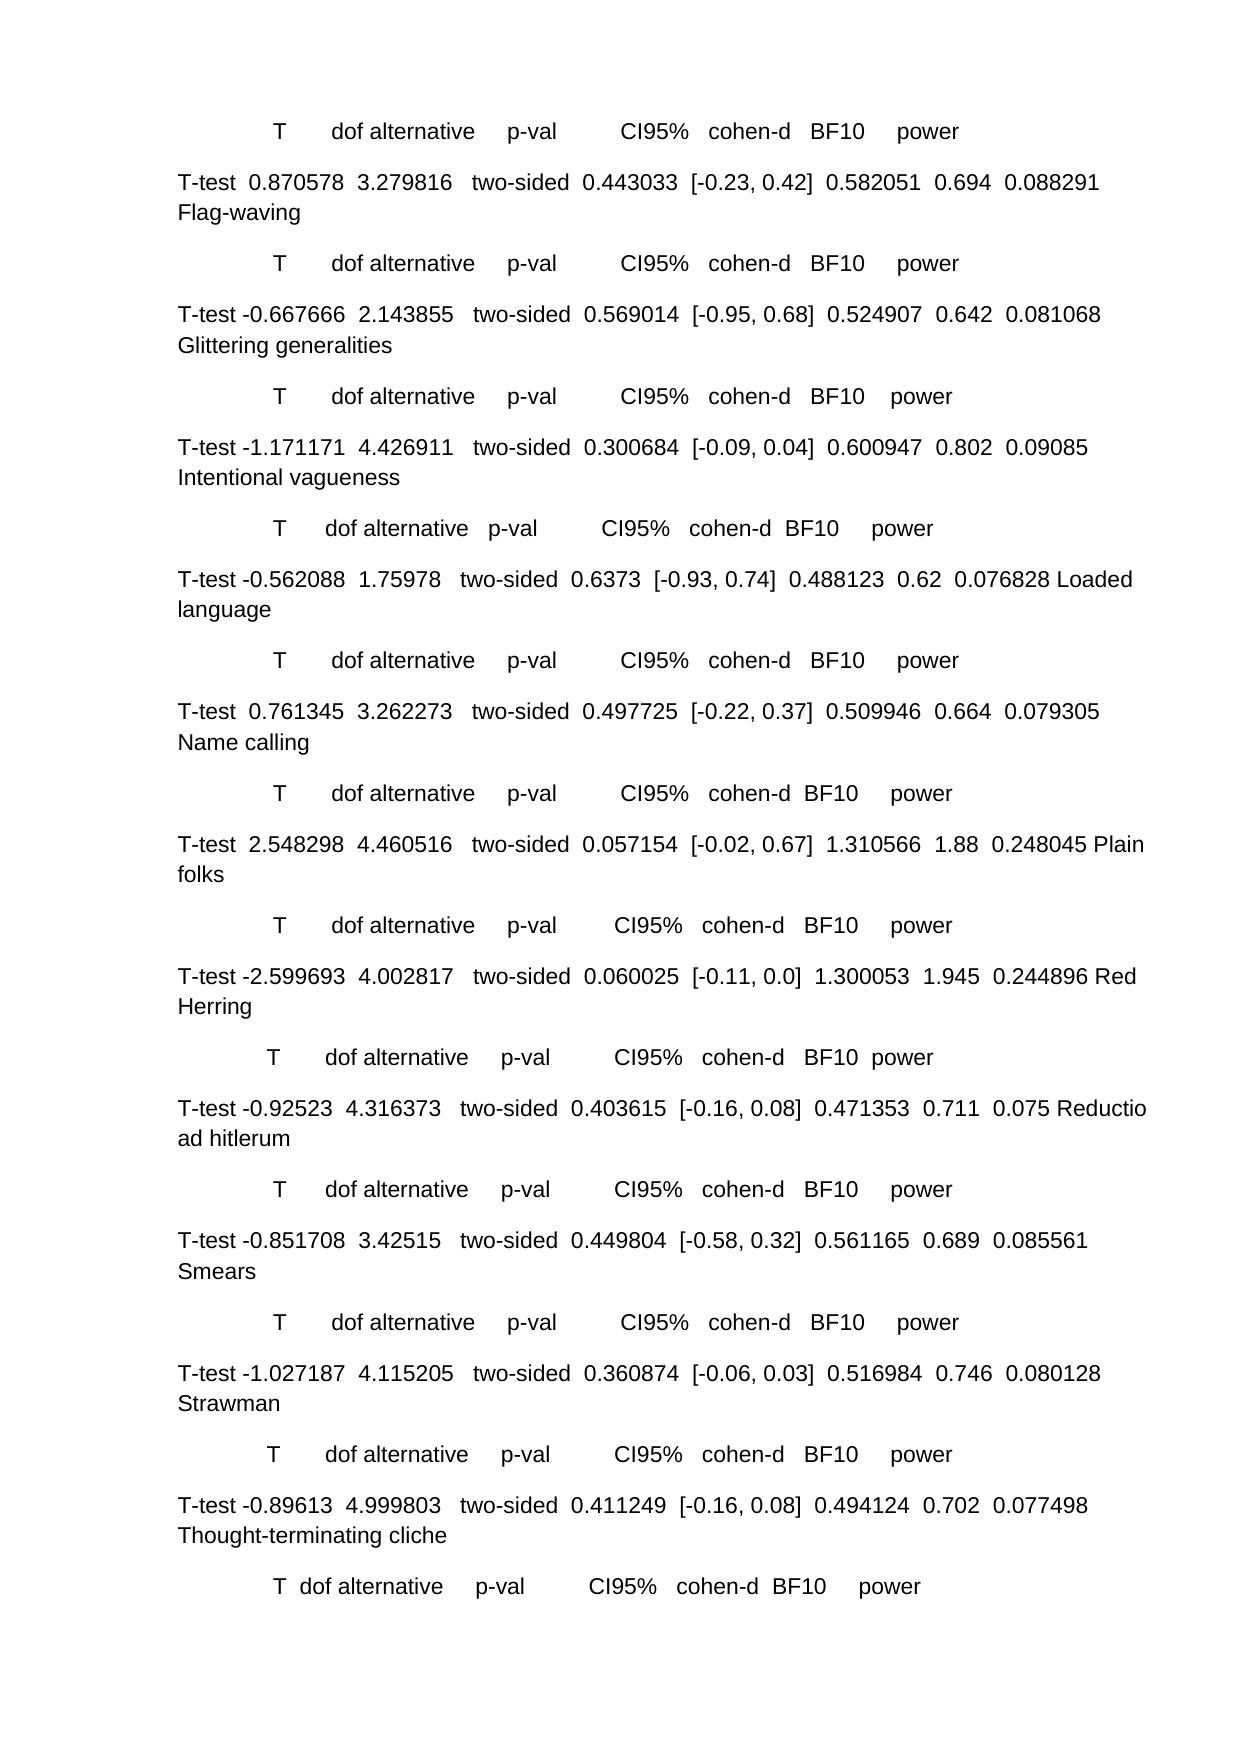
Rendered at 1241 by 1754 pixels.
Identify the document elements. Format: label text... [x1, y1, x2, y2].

text T dof alternative p-val CI95% cohen-d BF10 power [177, 1176, 1152, 1203]
text T dof alternative p-val CI95% cohen-d BF10 power [177, 912, 1152, 938]
text T-test -0.851708 3.42515 two-sided 0.449804 [-0.58, 0.32] 0.561165 0.689 0.085561 Smears [177, 1227, 1152, 1284]
text T-test 0.761345 3.262273 two-sided 0.497725 [-0.22, 0.37] 0.509946 0.664 0.079305 Name calling [177, 698, 1152, 755]
text T dof alternative p-val CI95% cohen-d BF10 power [177, 647, 1152, 674]
text T-test -1.027187 4.115205 two-sided 0.360874 [-0.06, 0.03] 0.516984 0.746 0.080128 Strawman [177, 1360, 1152, 1416]
text T-test -2.599693 4.002817 two-sided 0.060025 [-0.11, 0.0] 1.300053 1.945 0.244896 Red Herring [177, 963, 1152, 1019]
text T-test 0.870578 3.279816 two-sided 0.443033 [-0.23, 0.42] 0.582051 0.694 0.088291 Flag-waving [177, 169, 1152, 226]
text T dof alternative p-val CI95% cohen-d BF10 power [177, 779, 1152, 806]
text T dof alternative p-val CI95% cohen-d BF10 power [177, 1573, 1152, 1600]
text T dof alternative p-val CI95% cohen-d BF10 power [177, 1044, 1152, 1071]
text T-test -0.562088 1.75978 two-sided 0.6373 [-0.93, 0.74] 0.488123 0.62 0.076828 Loaded language [177, 566, 1152, 623]
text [177, 118, 1152, 144]
text T-test 2.548298 4.460516 two-sided 0.057154 [-0.02, 0.67] 1.310566 1.88 0.248045 Plain folks [177, 831, 1152, 887]
text T dof alternative p-val CI95% cohen-d BF10 power [177, 515, 1152, 541]
text T dof alternative p-val CI95% cohen-d BF10 power [177, 1441, 1152, 1467]
text T-test -0.667666 2.143855 two-sided 0.569014 [-0.95, 0.68] 0.524907 0.642 0.081068 Glittering generalities [177, 301, 1152, 358]
text T-test -0.89613 4.999803 two-sided 0.411249 [-0.16, 0.08] 0.494124 0.702 0.077498 Thought-terminating cliche [177, 1492, 1152, 1549]
text T-test -0.92523 4.316373 two-sided 0.403615 [-0.16, 0.08] 0.471353 0.711 0.075 Reductio ad hitlerum [177, 1095, 1152, 1152]
text T-test -1.171171 4.426911 two-sided 0.300684 [-0.09, 0.04] 0.600947 0.802 0.09085 Intentional vagueness [177, 434, 1152, 490]
text T dof alternative p-val CI95% cohen-d BF10 power [177, 383, 1152, 409]
text T dof alternative p-val CI95% cohen-d BF10 power [177, 1309, 1152, 1335]
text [177, 250, 1152, 277]
